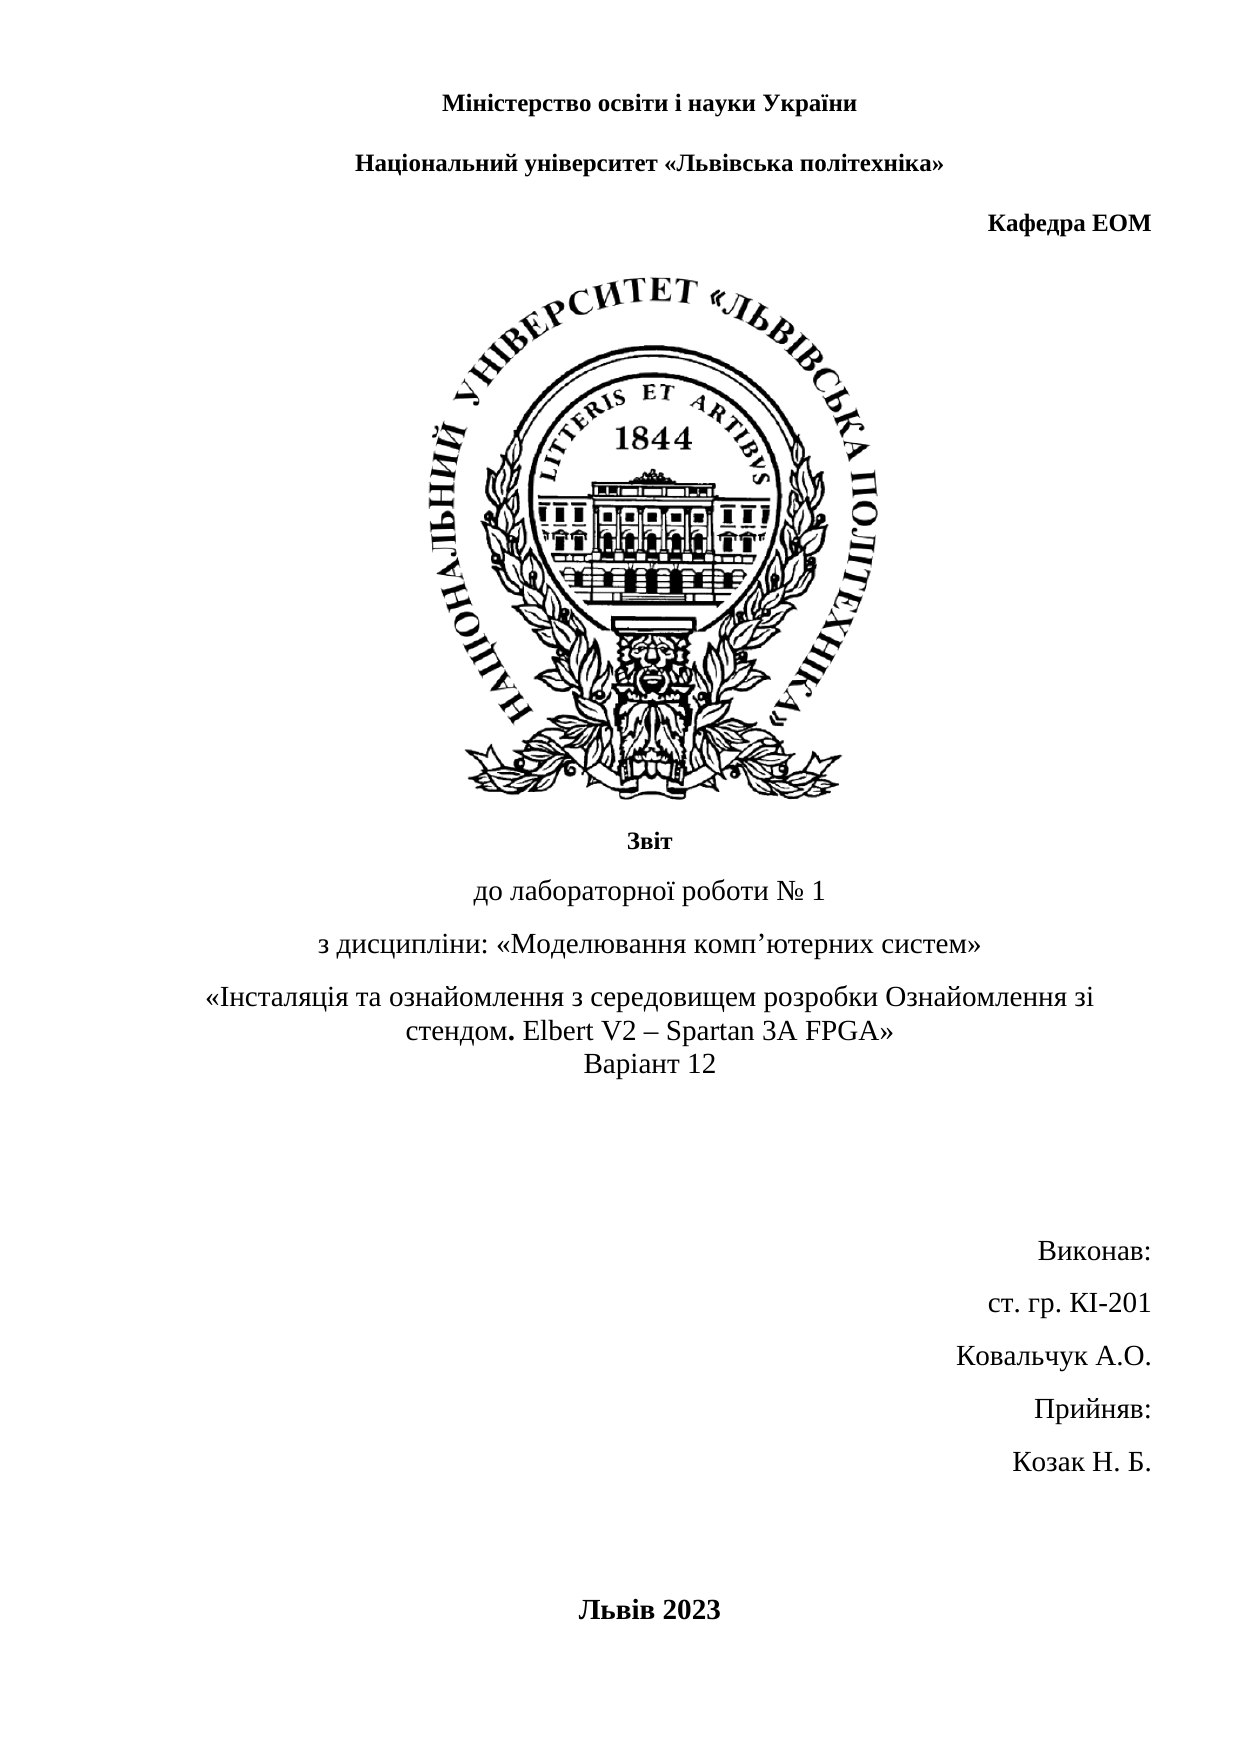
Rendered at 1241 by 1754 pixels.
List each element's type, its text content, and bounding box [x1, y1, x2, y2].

text Прийняв: [148, 1391, 1152, 1425]
text «Інсталяція та ознайомлення з середовищем розробки Ознайомлення зі стендом. Elbert V2 – Spartan 3A FPGA» [148, 979, 1152, 1046]
text Козак Н. Б. [148, 1444, 1152, 1478]
picture [414, 267, 885, 807]
text Виконав: [148, 1233, 1152, 1266]
text ст. гр. КІ-201 [148, 1286, 1152, 1319]
text Ковальчук А.О. [148, 1338, 1152, 1372]
text Звіт [148, 826, 1152, 854]
text Варіант 12 [148, 1046, 1152, 1080]
text Кафедра ЕОМ [148, 208, 1152, 237]
text до лабораторної роботи № 1 [148, 873, 1152, 907]
text Міністерство освіти і науки України [148, 88, 1152, 117]
text з дисципліни: «Моделювання комп’ютерних систем» [148, 926, 1152, 960]
text Національний університет «Львівська політехніка» [148, 148, 1152, 177]
text Львів 2023 [148, 1592, 1152, 1626]
